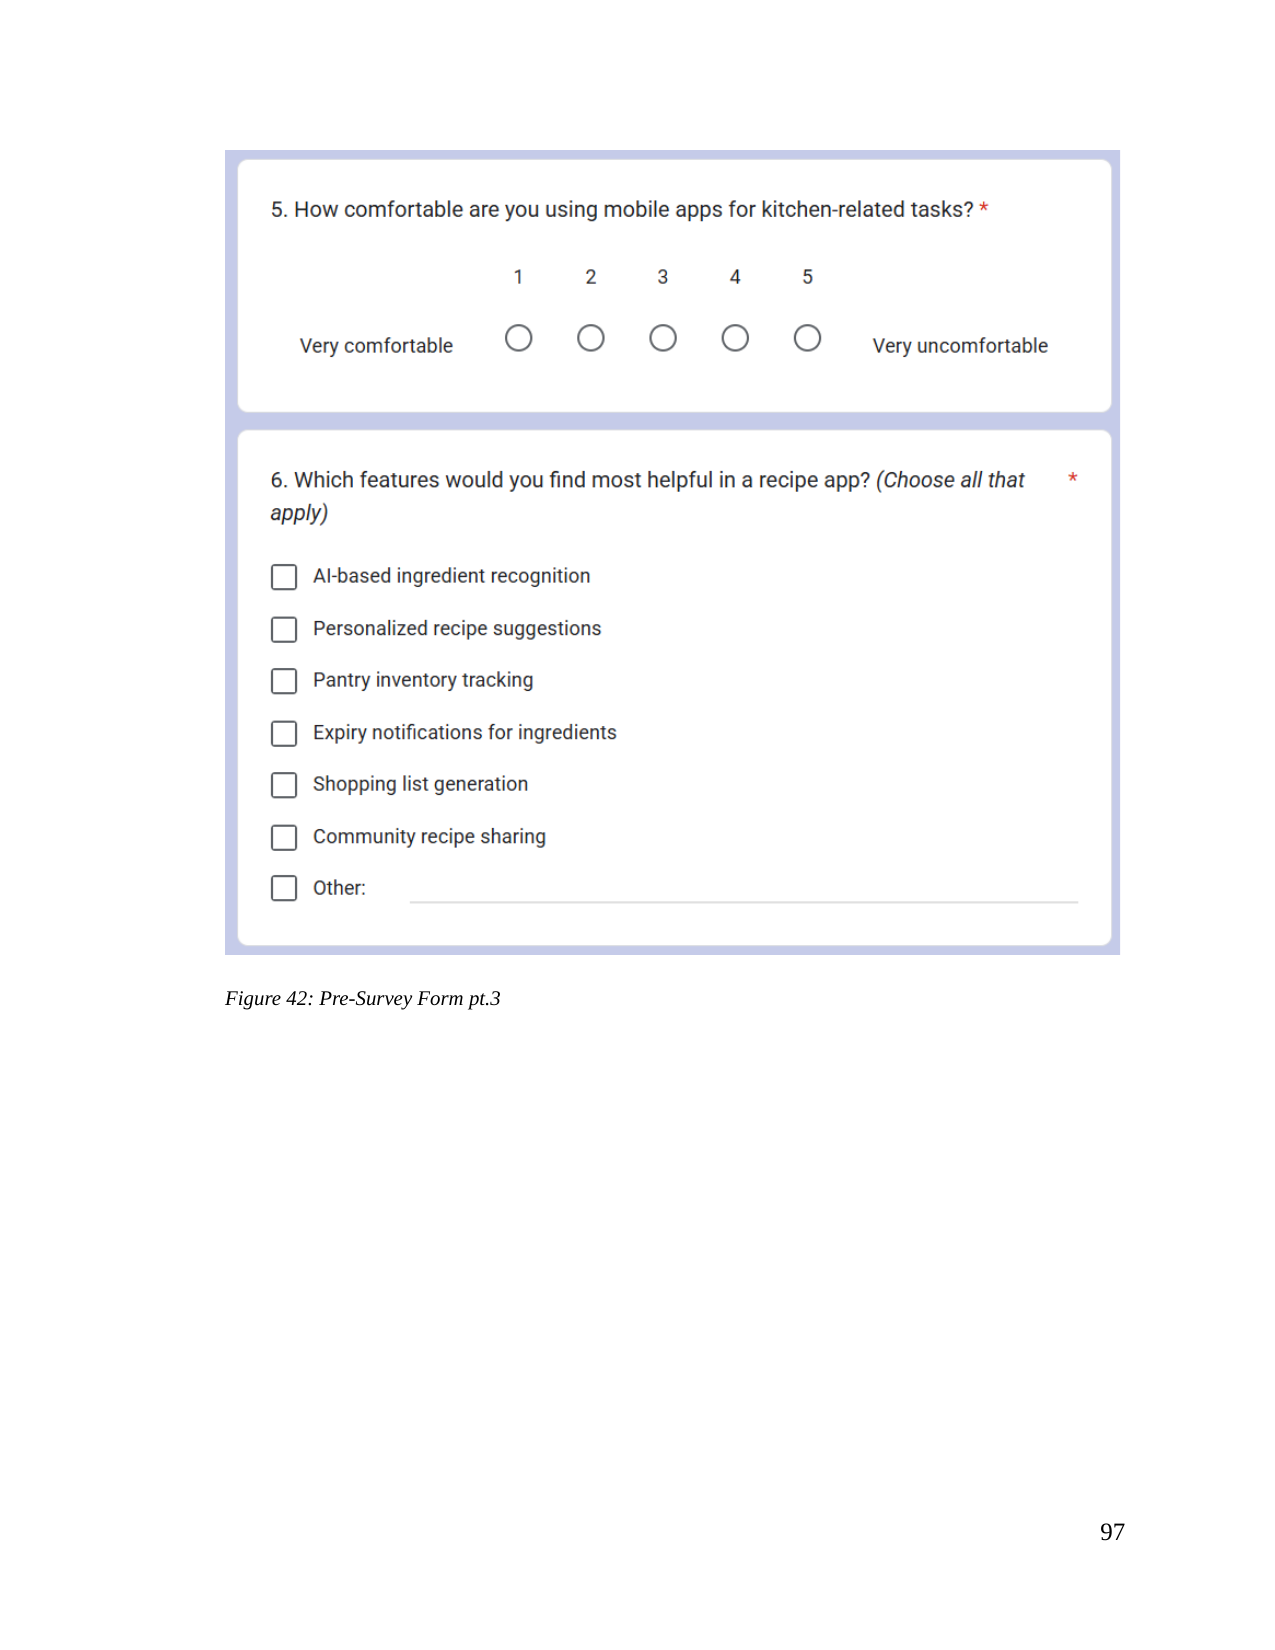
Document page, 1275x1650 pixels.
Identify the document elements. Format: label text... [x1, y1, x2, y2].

picture [225, 150, 1121, 955]
